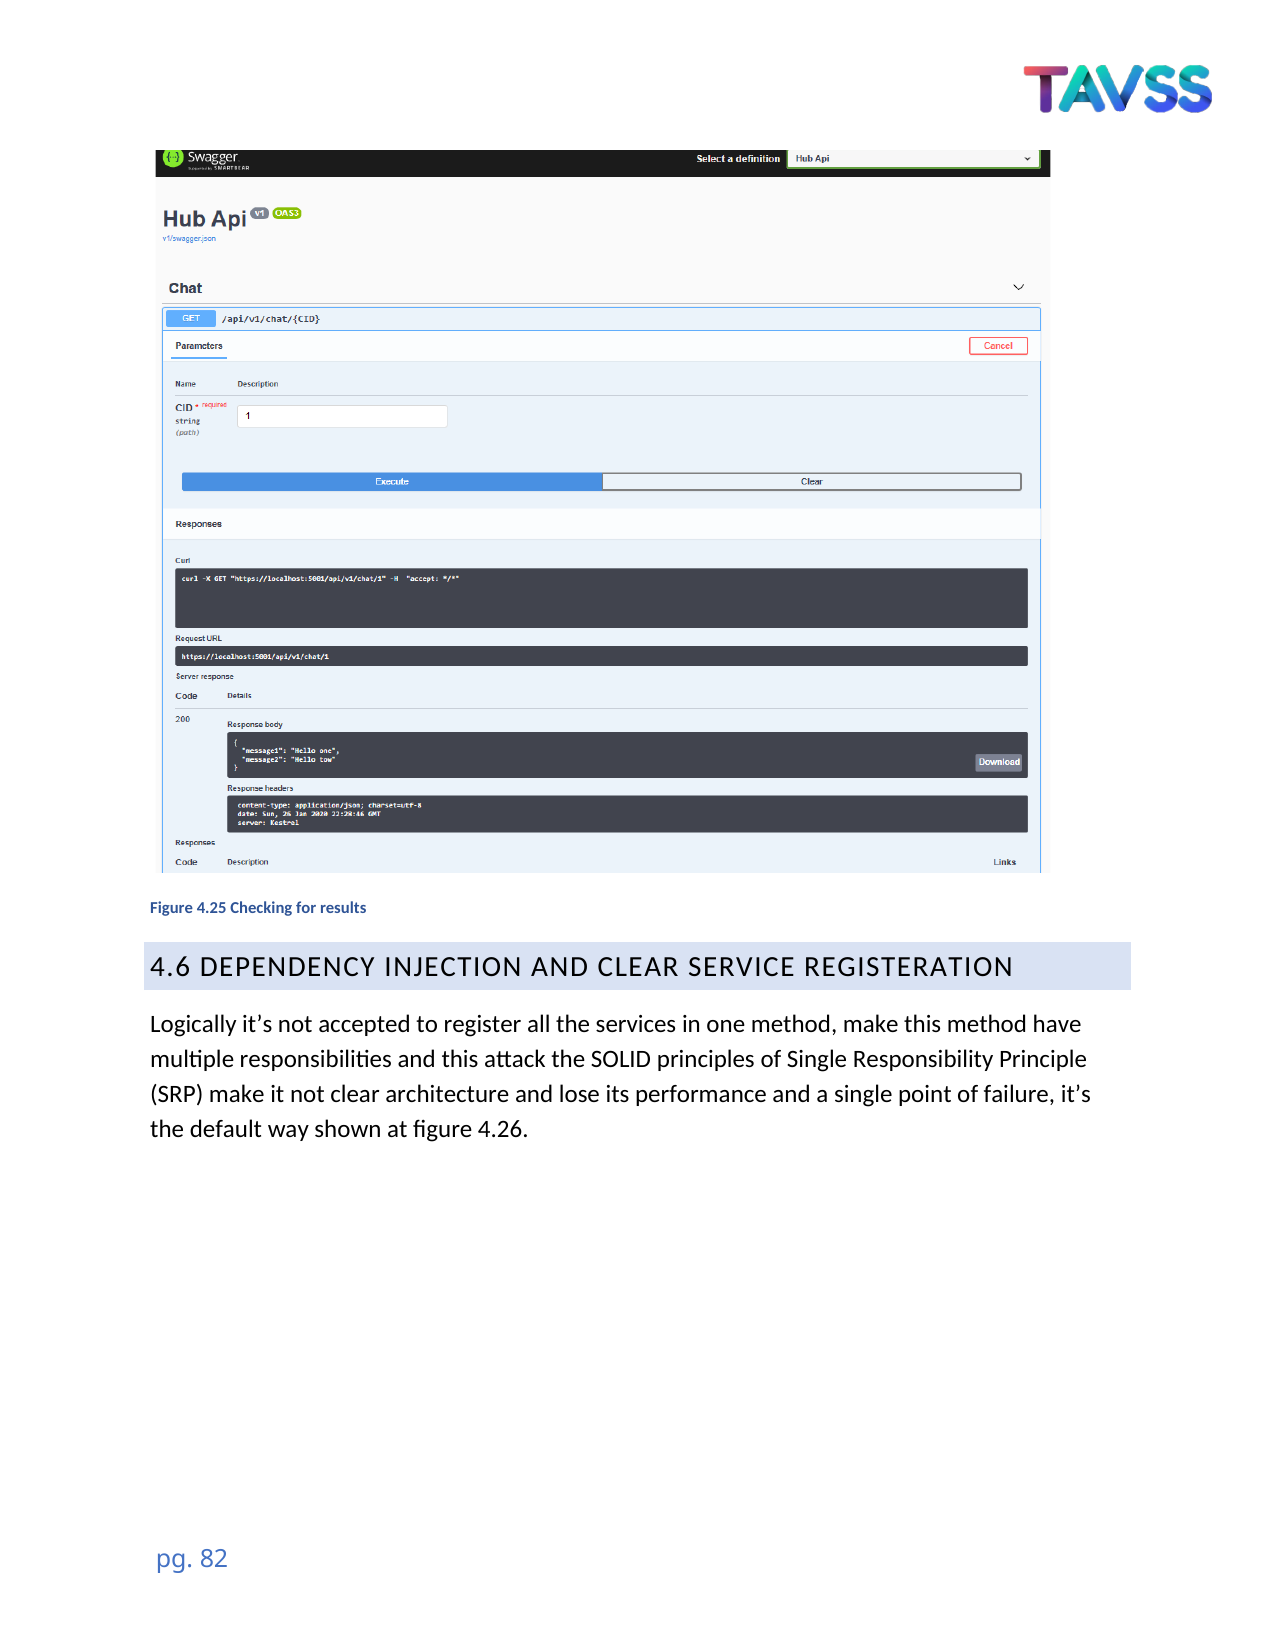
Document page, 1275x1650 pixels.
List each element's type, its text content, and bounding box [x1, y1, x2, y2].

picture [1002, 41, 1236, 135]
picture [155, 150, 1051, 873]
text Logically it’s not accepted to register all the services in one method, make this method have multiple responsibilities and this attack the SOLID principles of Single Responsibility Principle (SRP) make it not clear architecture and lose its performance and a single point of failure, it’s the default way shown at figure 4.26. [150, 1008, 1125, 1143]
text Figure 4.25 Checking for results [150, 898, 1125, 918]
subtitle 4.6 Dependency Injection and Clear service Registeration [150, 948, 1125, 984]
